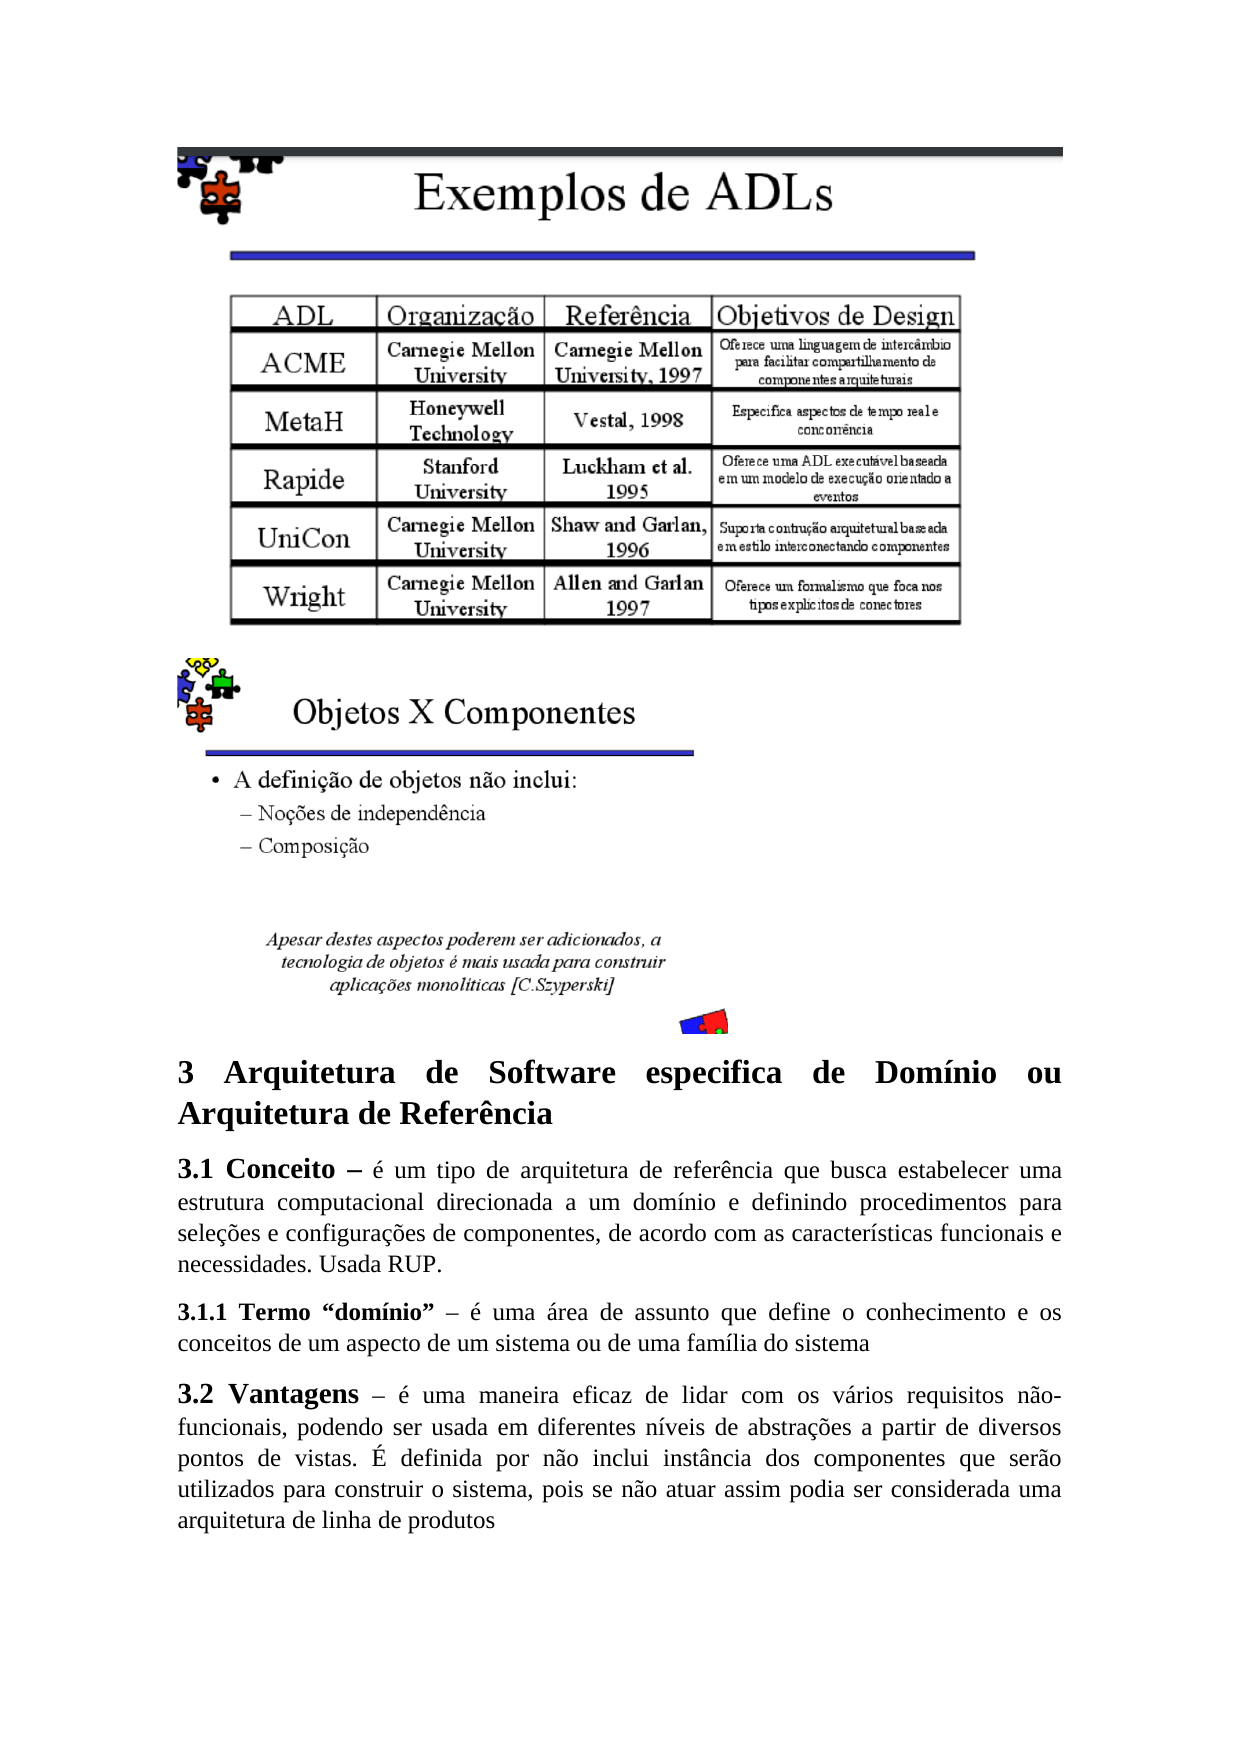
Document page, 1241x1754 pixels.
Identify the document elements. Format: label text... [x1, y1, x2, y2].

text 3.2 Vantagens – é uma maneira eficaz de lidar com os vários requisitos não-funcionais, podendo ser usada em diferentes níveis de abstrações a partir de diversos pontos de vistas. É definida por não inclui instância dos componentes que serão utilizados para construir o sistema, pois se não atuar assim podia ser considerada uma arquitetura de linha de produtos [177, 1376, 1063, 1534]
text 3 Arquitetura de Software especifica de Domínio ou Arquitetura de Referência [177, 1052, 1063, 1132]
picture [177, 147, 1063, 640]
picture [177, 658, 728, 1034]
text 3.1.1 Termo “domínio” – é uma área de assunto que define o conhecimento e os conceitos de um aspecto de um sistema ou de uma família do sistema [177, 1297, 1063, 1357]
text 3.1 Conceito – é um tipo de arquitetura de referência que busca estabelecer uma estrutura computacional direcionada a um domínio e definindo procedimentos para seleções e configurações de componentes, de acordo com as características funcionais e necessidades. Usada RUP. [177, 1152, 1063, 1278]
